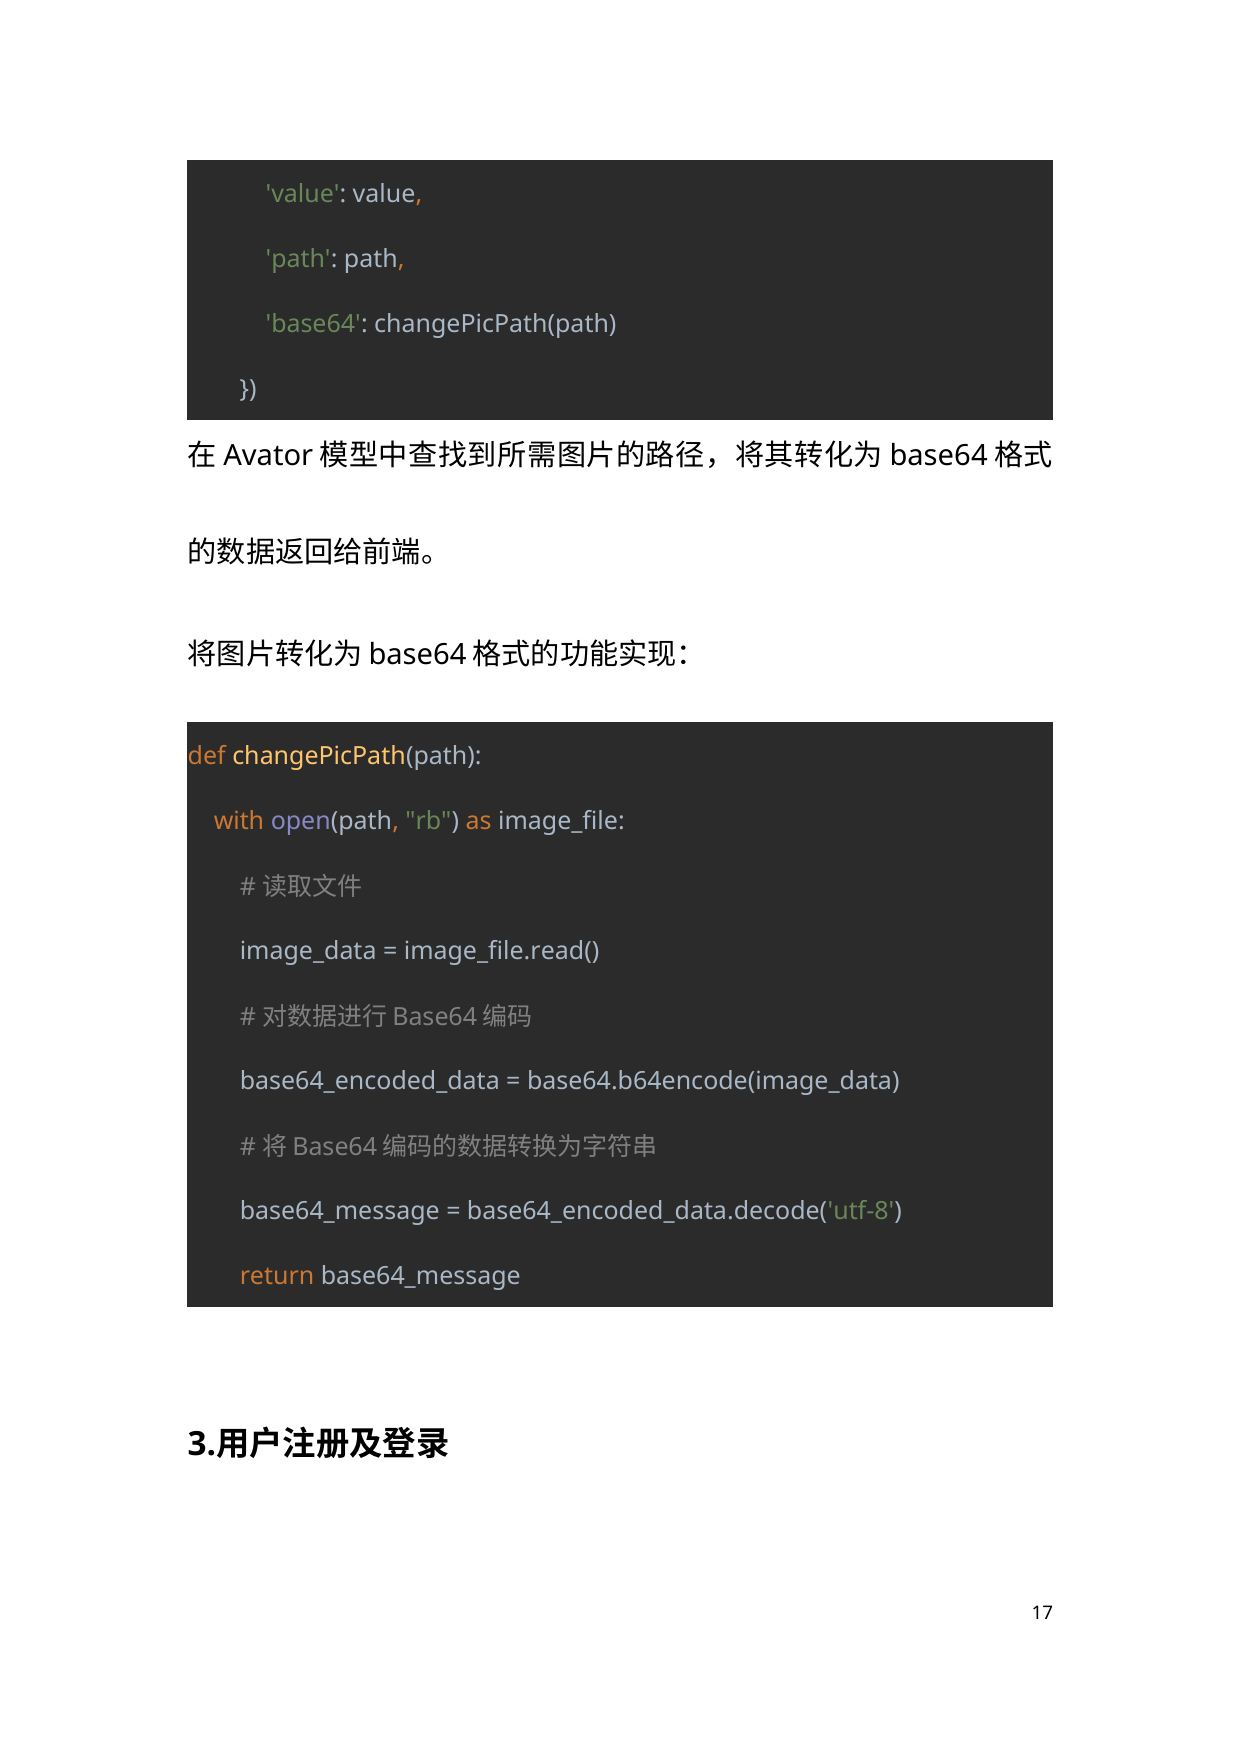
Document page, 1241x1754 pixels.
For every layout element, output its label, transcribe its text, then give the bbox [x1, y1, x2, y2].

text 将图片转化为base64格式的功能实现： [187, 620, 1053, 685]
text def changePicPath(path): with open(path, "rb") as image_file: # 读取文件 image_data = image_file.read() # 对数据进行Base64编码 base64_encoded_data = base64.b64encode(image_data) # 将Base64编码的数据转换为字符串 base64_message = base64_encoded_data.decode('utf-8') return base64_message [187, 722, 1053, 1307]
text 3.用户注册及登录 [187, 1408, 1053, 1473]
text 在Avator模型中查找到所需图片的路径，将其转化为base64格式的数据返回给前端。 [187, 420, 1053, 582]
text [187, 160, 1053, 420]
